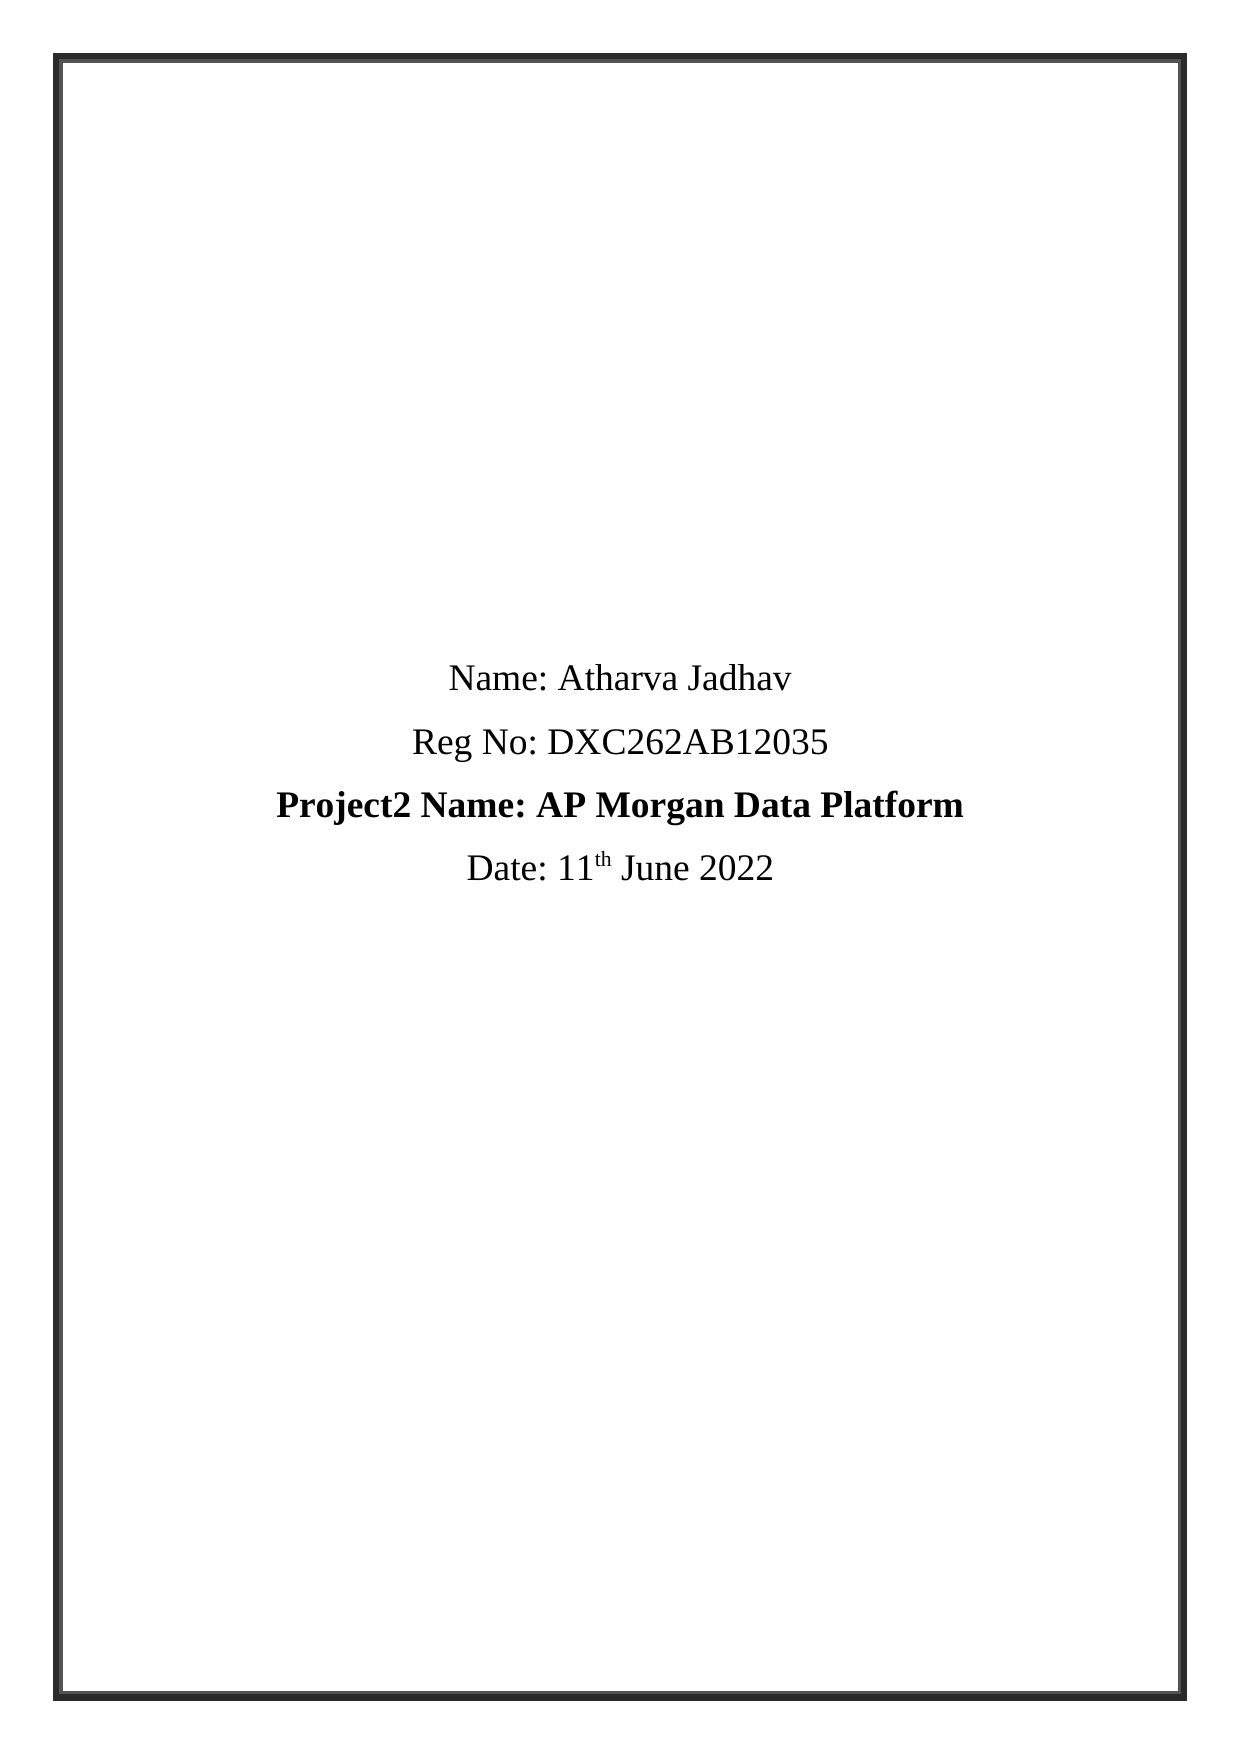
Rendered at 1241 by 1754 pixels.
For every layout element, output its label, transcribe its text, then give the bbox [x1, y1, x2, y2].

text Date: 11th June 2022 [150, 846, 1090, 889]
text Name: Atharva Jadhav [150, 656, 1090, 699]
text Project2 Name: AP Morgan Data Platform [150, 782, 1090, 825]
text Reg No: DXC262AB12035 [150, 719, 1090, 762]
